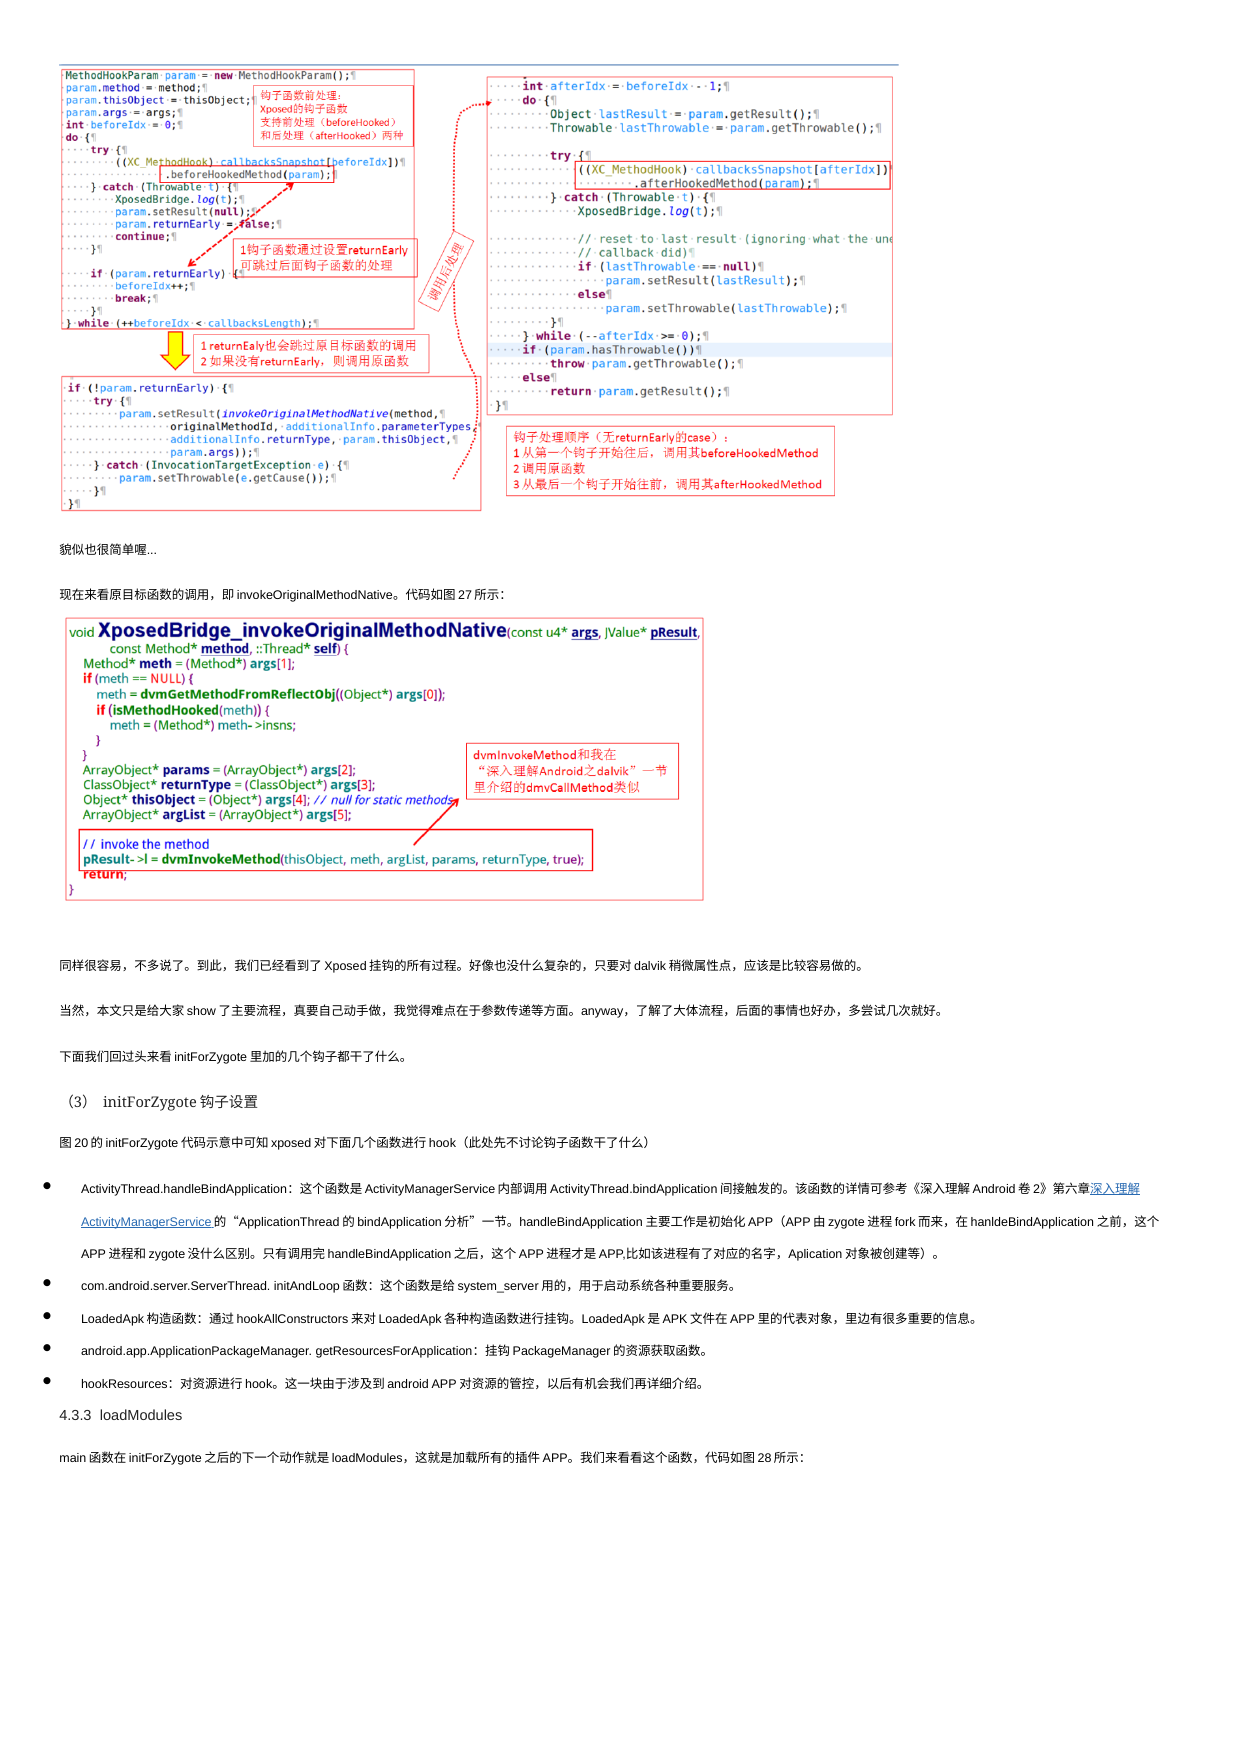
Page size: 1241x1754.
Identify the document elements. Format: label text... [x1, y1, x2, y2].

text 同样很容易，不多说了。到此，我们已经看到了Xposed挂钩的所有过程。好像也没什么复杂的，只要对dalvik稍微属性点，应该是比较容易做的。 [59, 948, 1181, 981]
text 现在来看原目标函数的调用，即invokeOriginalMethodNative。代码如图27所示： [59, 578, 1181, 611]
text 貌似也很简单喔... [59, 532, 1181, 565]
picture [59, 64, 899, 516]
subtitle 4.3.3 loadModules [59, 1399, 1181, 1432]
list ActivityThread.handleBindApplication：这个函数是ActivityManagerService内部调用ActivityThread.bindApplication间接触发的。该函数的详情可参考《深入理解Android卷2》第六章深入理解ActivityManagerService的“ApplicationThread的bindApplication分析”一节。handleBindApplication主要工作是初始化APP（APP由zygote进程fork而来，在hanldeBindApplication之前，这个APP进程和zygote没什么区别。只有调用完handleBindApplication之后，这个APP进程才是APP,比如该进程有了对应的名字，Aplication对象被创建等）。 [43, 1172, 1181, 1269]
list android.app.ApplicationPackageManager. getResourcesForApplication：挂钩PackageManager的资源获取函数。 [43, 1334, 1181, 1367]
text main函数在initForZygote之后的下一个动作就是loadModules，这就是加载所有的插件APP。我们来看看这个函数，代码如图28所示： [59, 1440, 1181, 1473]
text 下面我们回过头来看initForZygote里加的几个钩子都干了什么。 [59, 1039, 1181, 1072]
picture [59, 610, 714, 907]
subtitle （3） initForZygote钩子设置 [59, 1085, 1181, 1118]
list hookResources：对资源进行hook。这一块由于涉及到android APP对资源的管控，以后有机会我们再详细介绍。 [43, 1367, 1181, 1399]
list com.android.server.ServerThread. initAndLoop函数：这个函数是给system_server用的，用于启动系统各种重要服务。 [43, 1269, 1181, 1302]
list LoadedApk构造函数：通过hookAllConstructors来对LoadedApk各种构造函数进行挂钩。LoadedApk是APK文件在APP里的代表对象，里边有很多重要的信息。 [43, 1302, 1181, 1334]
text 当然，本文只是给大家show了主要流程，真要自己动手做，我觉得难点在于参数传递等方面。anyway，了解了大体流程，后面的事情也好办，多尝试几次就好。 [59, 994, 1181, 1027]
text 图20的initForZygote代码示意中可知xposed对下面几个函数进行hook（此处先不讨论钩子函数干了什么） [59, 1126, 1181, 1159]
